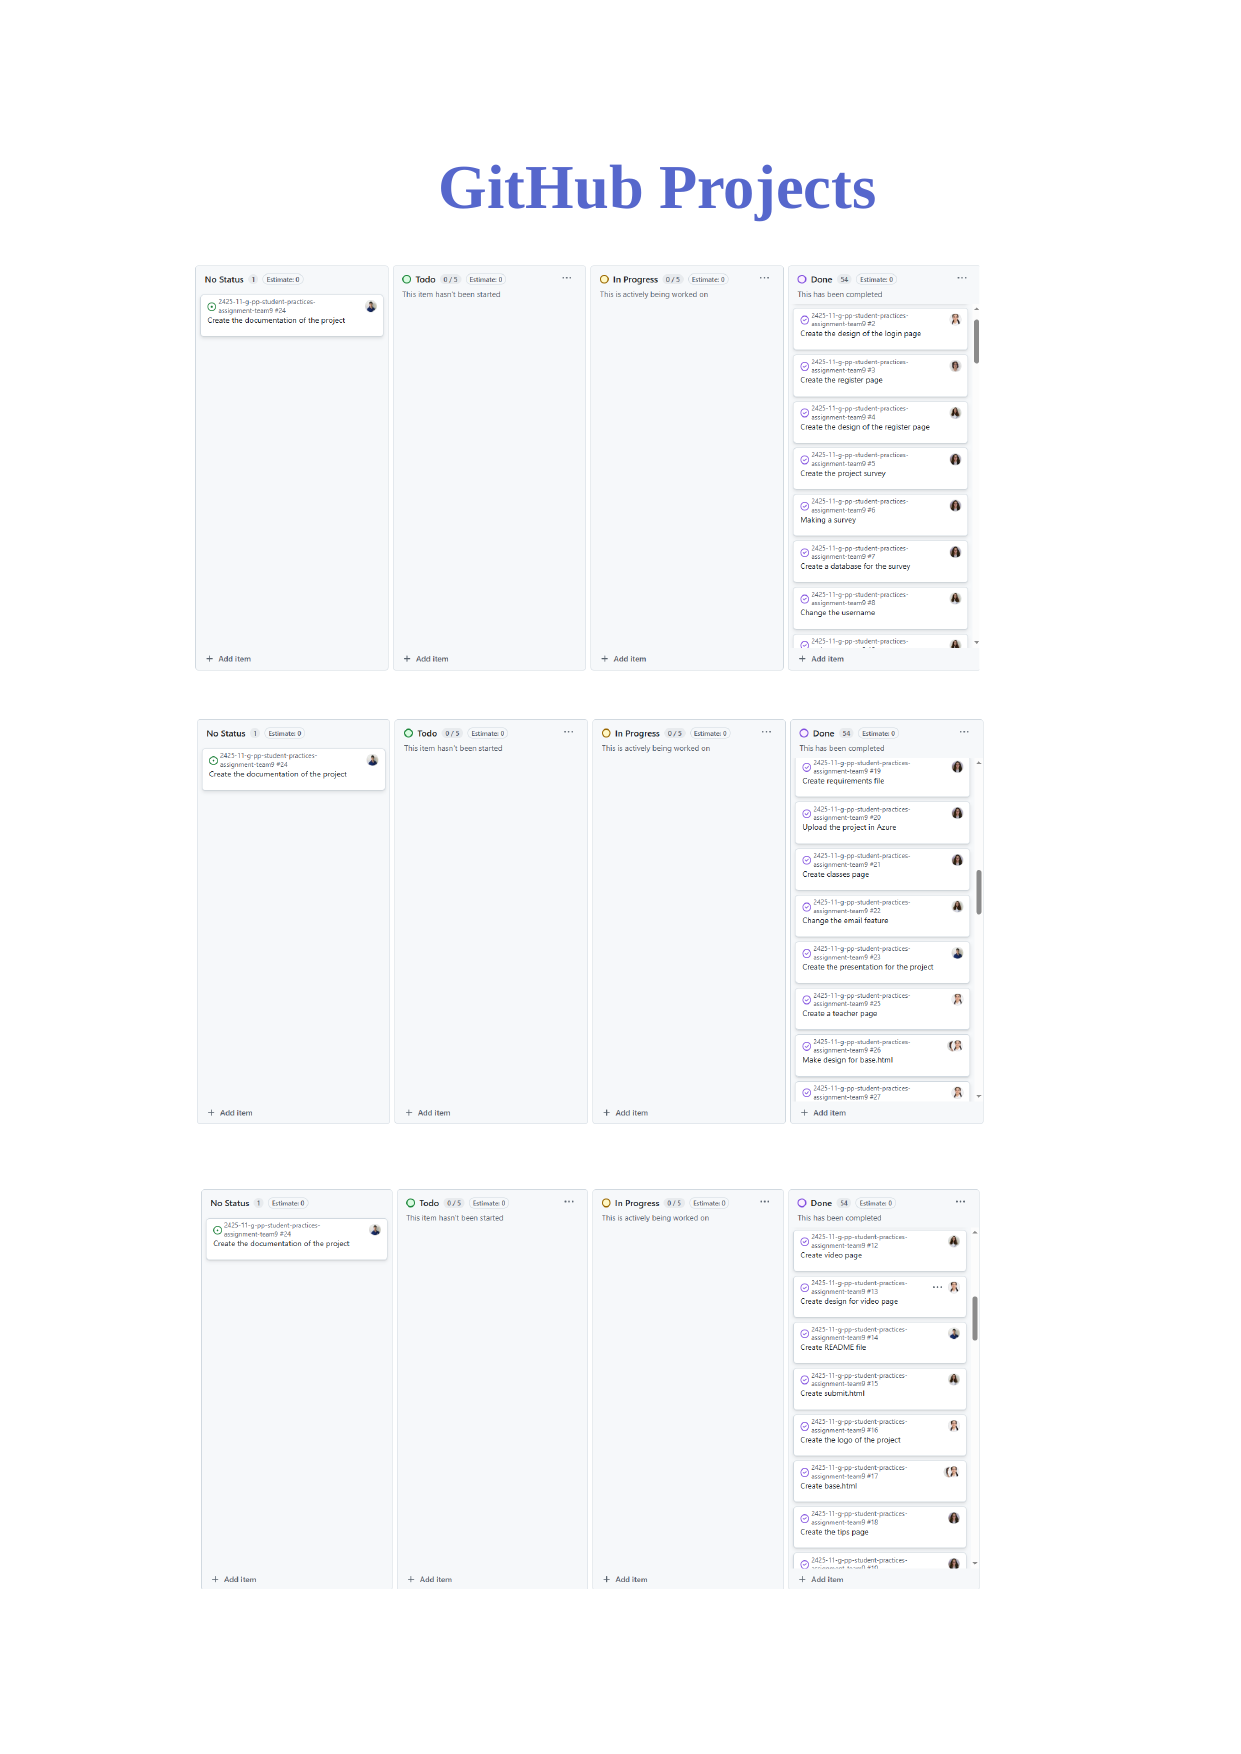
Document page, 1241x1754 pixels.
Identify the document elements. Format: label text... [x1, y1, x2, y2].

picture [196, 1185, 981, 1589]
subtitle GitHub Projects [150, 150, 1090, 222]
picture [190, 259, 980, 674]
picture [195, 714, 986, 1124]
